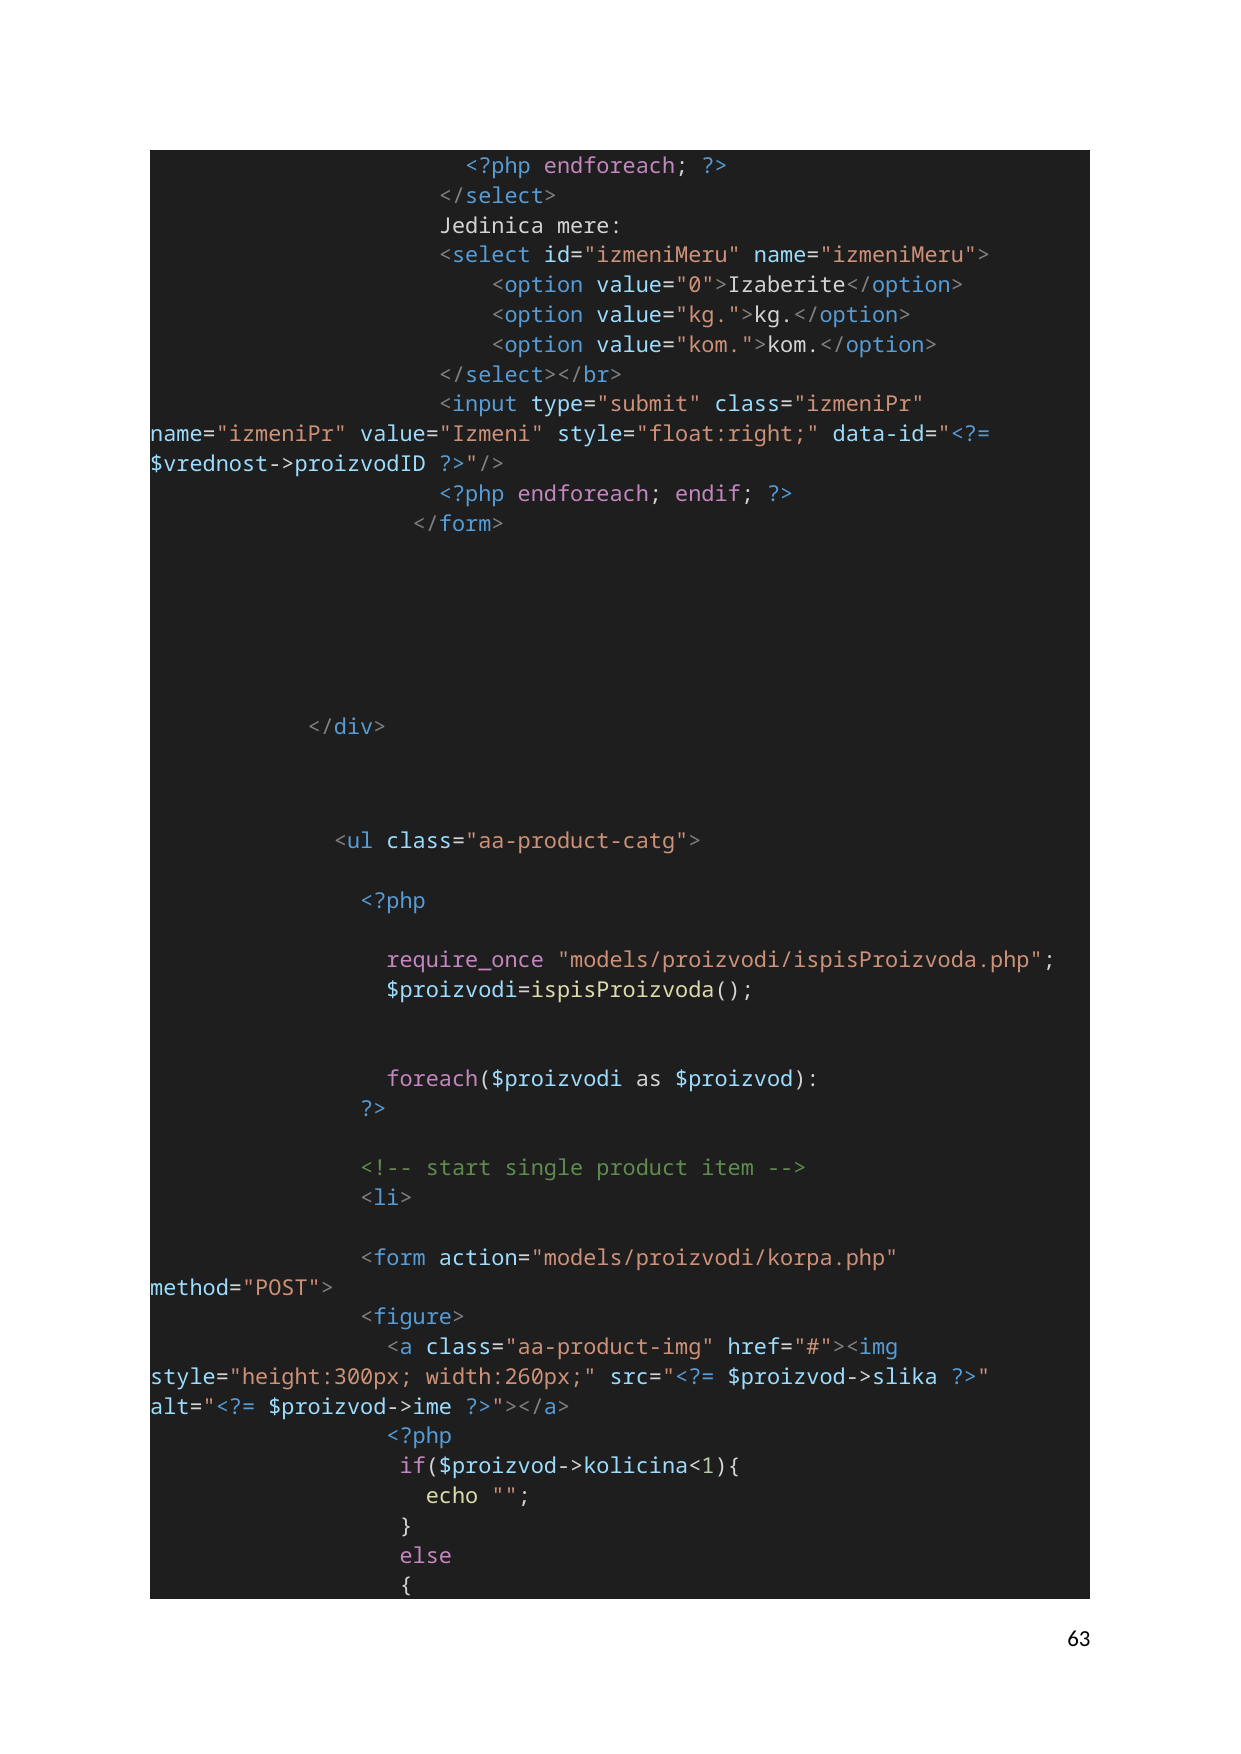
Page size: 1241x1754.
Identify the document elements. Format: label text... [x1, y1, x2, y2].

text <a class="aa-product-img" href="#"><img style="height:300px; width:260px;" src="<?= $proizvod->slika ?>" alt="<?= $proizvod->ime ?>"></a> [150, 1331, 1090, 1420]
text </div> [150, 711, 1090, 741]
text <?php endforeach; endif; ?> [150, 478, 1090, 507]
text <option value="0">Izaberite</option> [150, 269, 1090, 299]
text <input type="submit" class="izmeniPr" name="izmeniPr" value="Izmeni" style="float:right;" data-id="<?= $vrednost->proizvodID ?>"/> [150, 388, 1090, 478]
text } [150, 1510, 1090, 1539]
text { [150, 1569, 1090, 1599]
text <figure> [150, 1301, 1090, 1331]
text $proizvodi=ispisProizvoda(); [150, 974, 1090, 1004]
text <form action="models/proizvodi/korpa.php" method="POST"> [150, 1242, 1090, 1301]
text <li> [150, 1182, 1090, 1212]
text </form> [150, 507, 1090, 537]
text ?> [150, 1093, 1090, 1123]
text </select> [150, 180, 1090, 209]
text else [150, 1539, 1090, 1569]
text require_once "models/proizvodi/ispisProizvoda.php"; [150, 944, 1090, 974]
text <ul class="aa-product-catg"> [150, 825, 1090, 855]
text <?php endforeach; ?> [150, 150, 1090, 180]
text <option value="kg.">kg.</option> [150, 299, 1090, 329]
text <?php [150, 885, 1090, 914]
text <!-- start single product item --> [150, 1152, 1090, 1182]
text foreach($proizvodi as $proizvod): [150, 1063, 1090, 1093]
text echo ""; [150, 1480, 1090, 1510]
text <?php [150, 1420, 1090, 1450]
text </select></br> [150, 358, 1090, 388]
text <select id="izmeniMeru" name="izmeniMeru"> [150, 239, 1090, 269]
text if($proizvod->kolicina<1){ [150, 1450, 1090, 1480]
text Jedinica mere: [150, 209, 1090, 239]
text <option value="kom.">kom.</option> [150, 329, 1090, 358]
